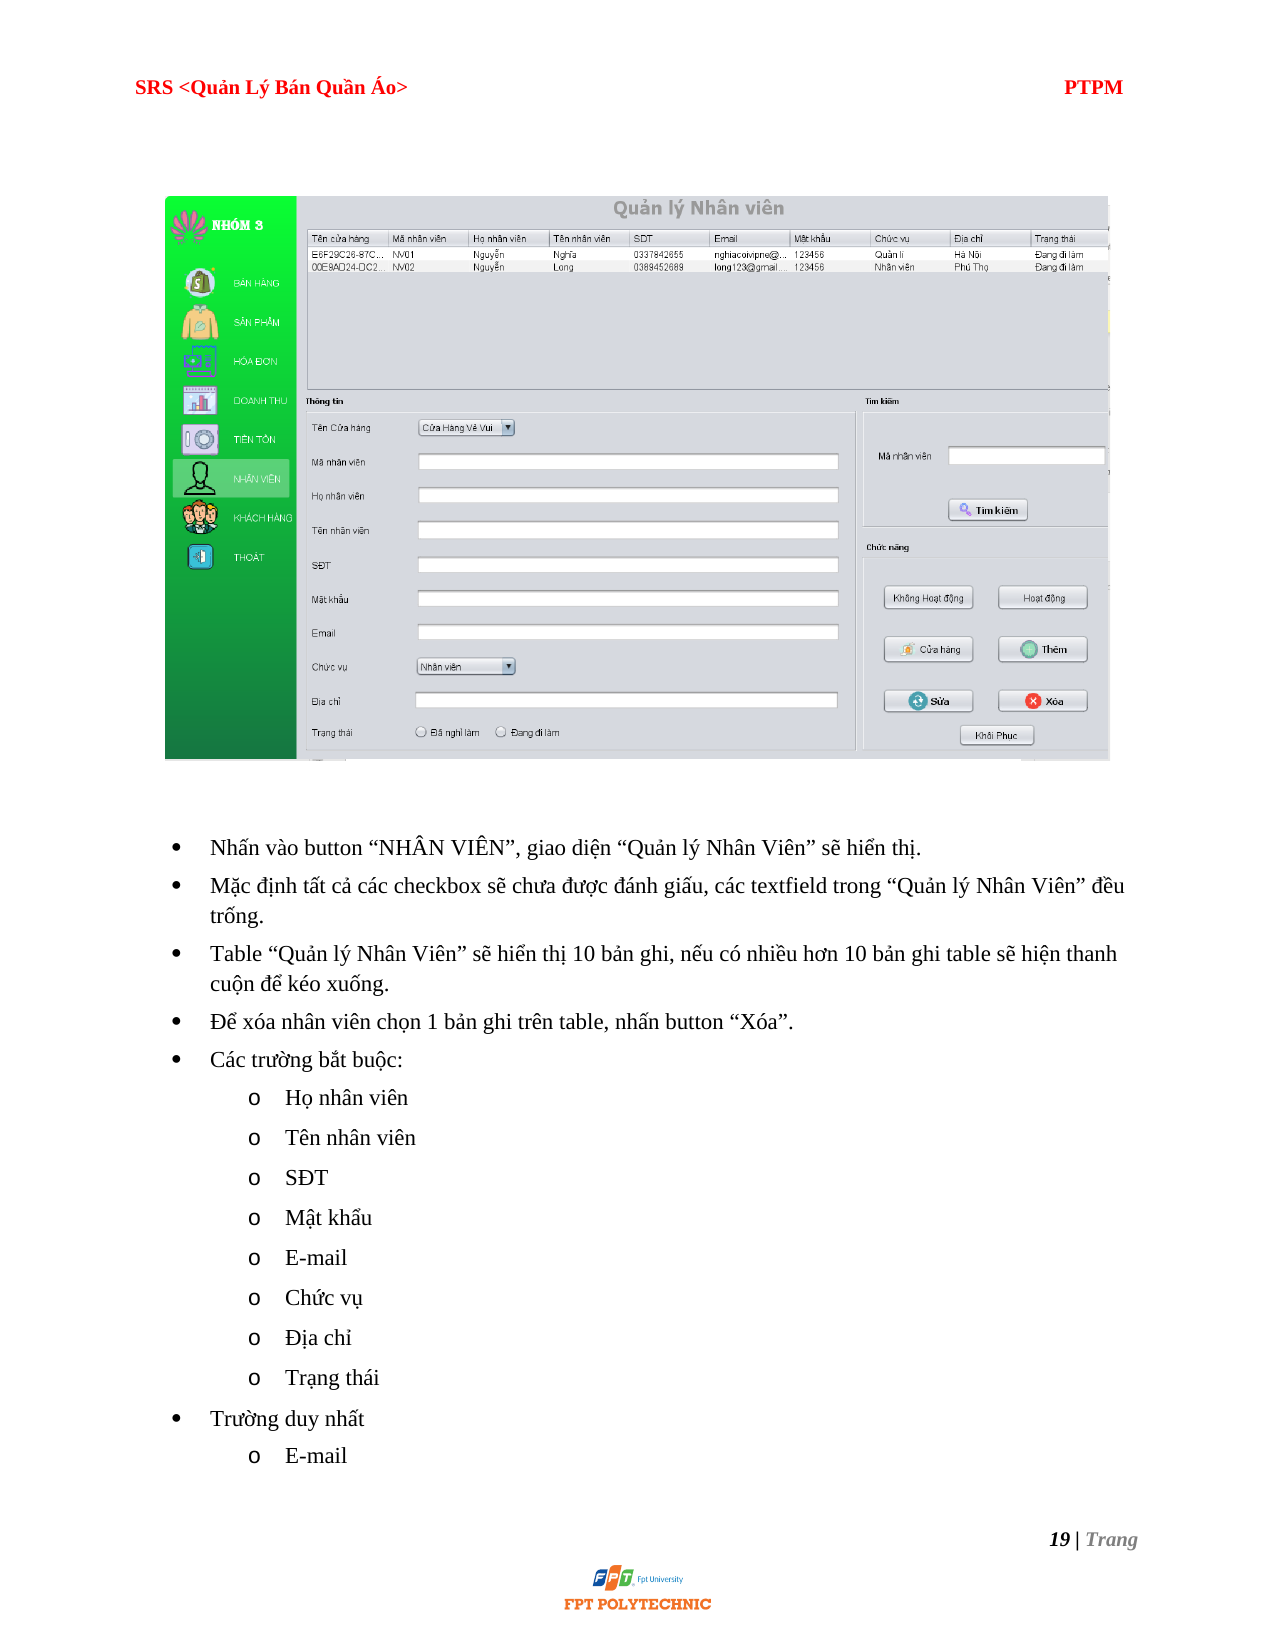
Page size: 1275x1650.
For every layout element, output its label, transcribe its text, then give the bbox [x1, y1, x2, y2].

list Địa chỉ [247, 1324, 1140, 1353]
list Các trường bắt buộc: [172, 1046, 1140, 1072]
list Nhấn vào button “NHÂN VIÊN”, giao diện “Quản lý Nhân Viên” sẽ hiển thị. [172, 834, 1140, 860]
list Table “Quản lý Nhân Viên” sẽ hiển thị 10 bản ghi, nếu có nhiều hơn 10 bản ghi table sẽ hiện thanh cuộn để kéo xuống. [172, 940, 1140, 996]
list Mật khẩu [247, 1204, 1140, 1232]
list Mặc định tất cả các checkbox sẽ chưa được đánh giấu, các textfield trong “Quản lý Nhân Viên” đều trống. [172, 872, 1140, 928]
list Trạng thái [247, 1364, 1140, 1393]
list Trường duy nhất [172, 1404, 1140, 1431]
list E-mail [247, 1244, 1140, 1272]
list Tên nhân viên [247, 1124, 1140, 1152]
picture [165, 196, 1111, 761]
list Để xóa nhân viên chọn 1 bản ghi trên table, nhấn button “Xóa”. [172, 1008, 1140, 1034]
list SĐT [247, 1164, 1140, 1192]
list Họ nhân viên [247, 1084, 1140, 1112]
picture [563, 1555, 712, 1628]
list E-mail [247, 1442, 1140, 1471]
list Chức vụ [247, 1284, 1140, 1312]
